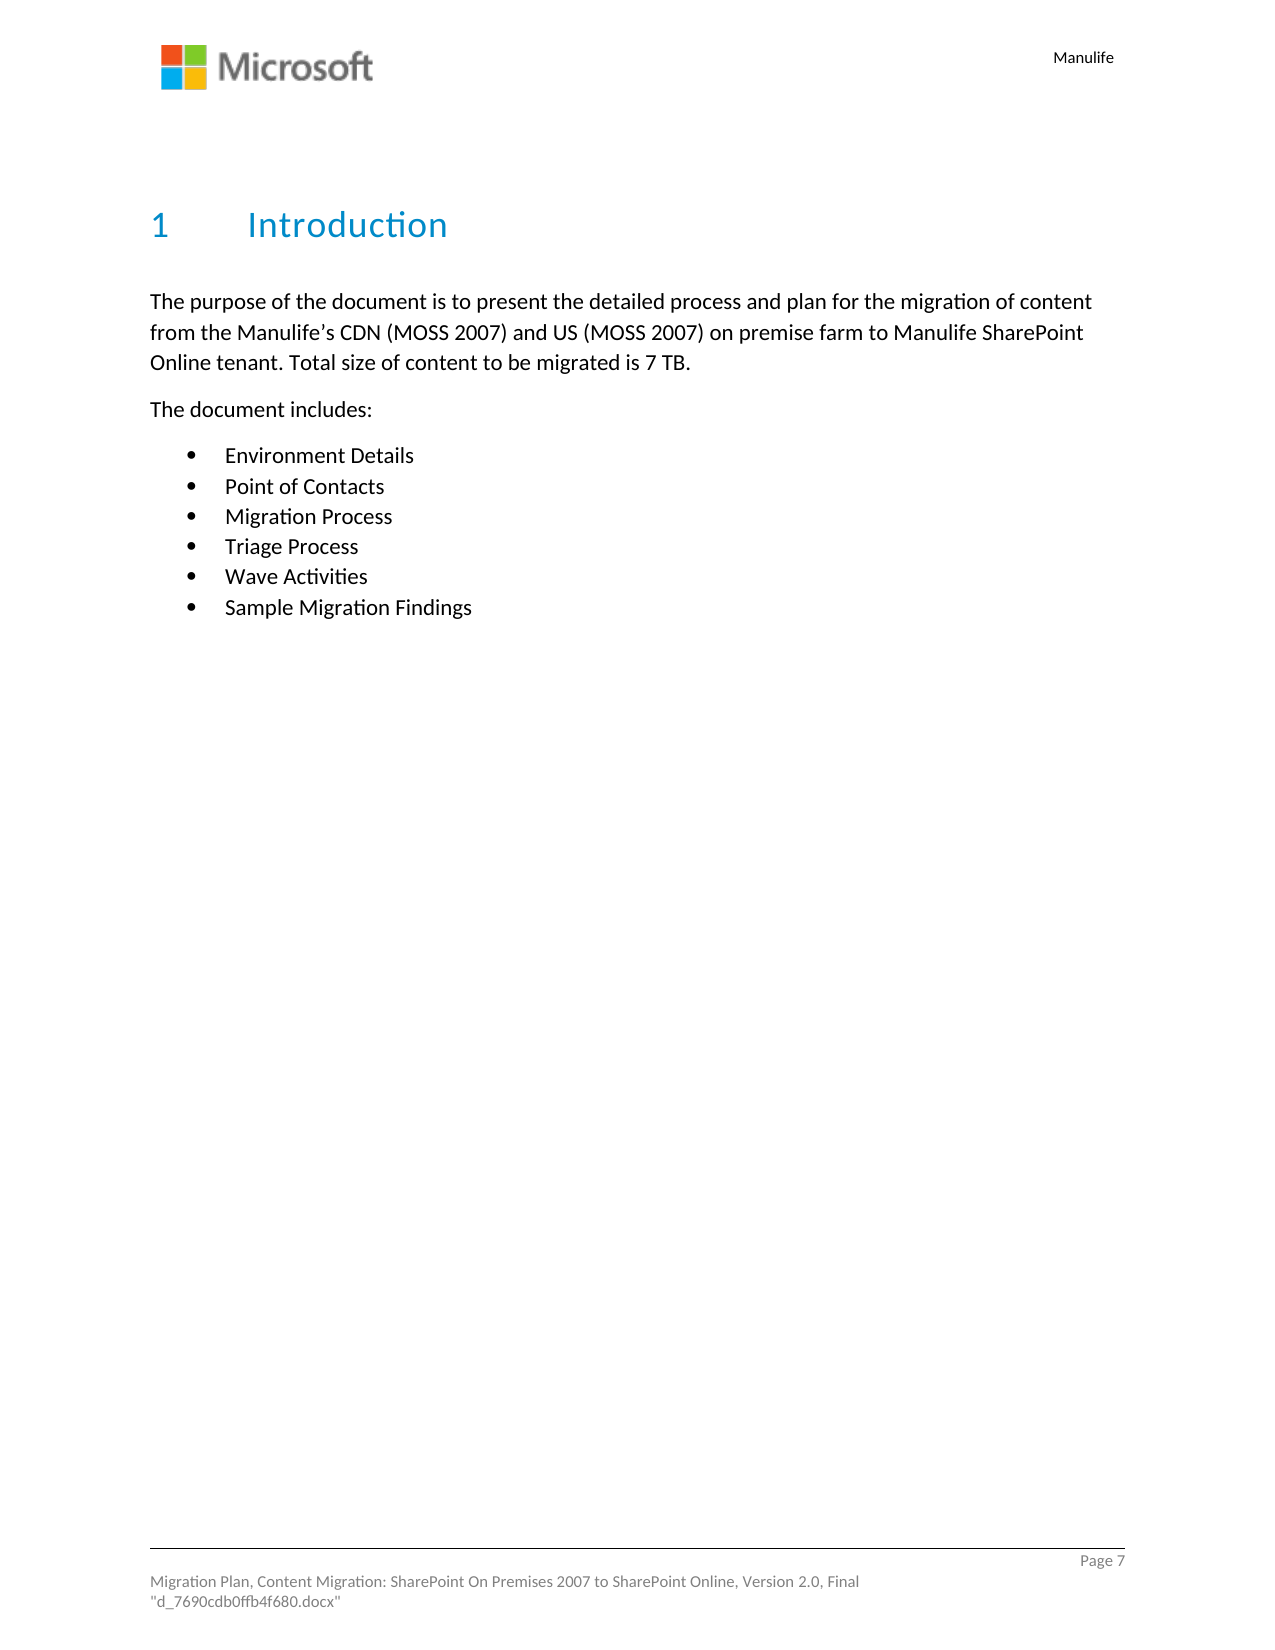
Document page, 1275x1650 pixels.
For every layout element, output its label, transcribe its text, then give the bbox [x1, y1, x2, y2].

list Point of Contacts [187, 472, 1125, 500]
text The document includes: [150, 395, 1125, 423]
list Wave Activities [187, 562, 1125, 591]
picture [161, 45, 374, 91]
list Environment Details [187, 442, 1125, 470]
list Triage Process [187, 532, 1125, 560]
list Migration Process [187, 502, 1125, 530]
list Sample Migration Findings [187, 593, 1125, 621]
subtitle Introduction [150, 187, 1125, 250]
text The purpose of the document is to present the detailed process and plan for the migration of content from the Manulife’s CDN (MOSS 2007) and US (MOSS 2007) on premise farm to Manulife SharePoint Online tenant. Total size of content to be migrated is 7 TB. [150, 287, 1125, 376]
